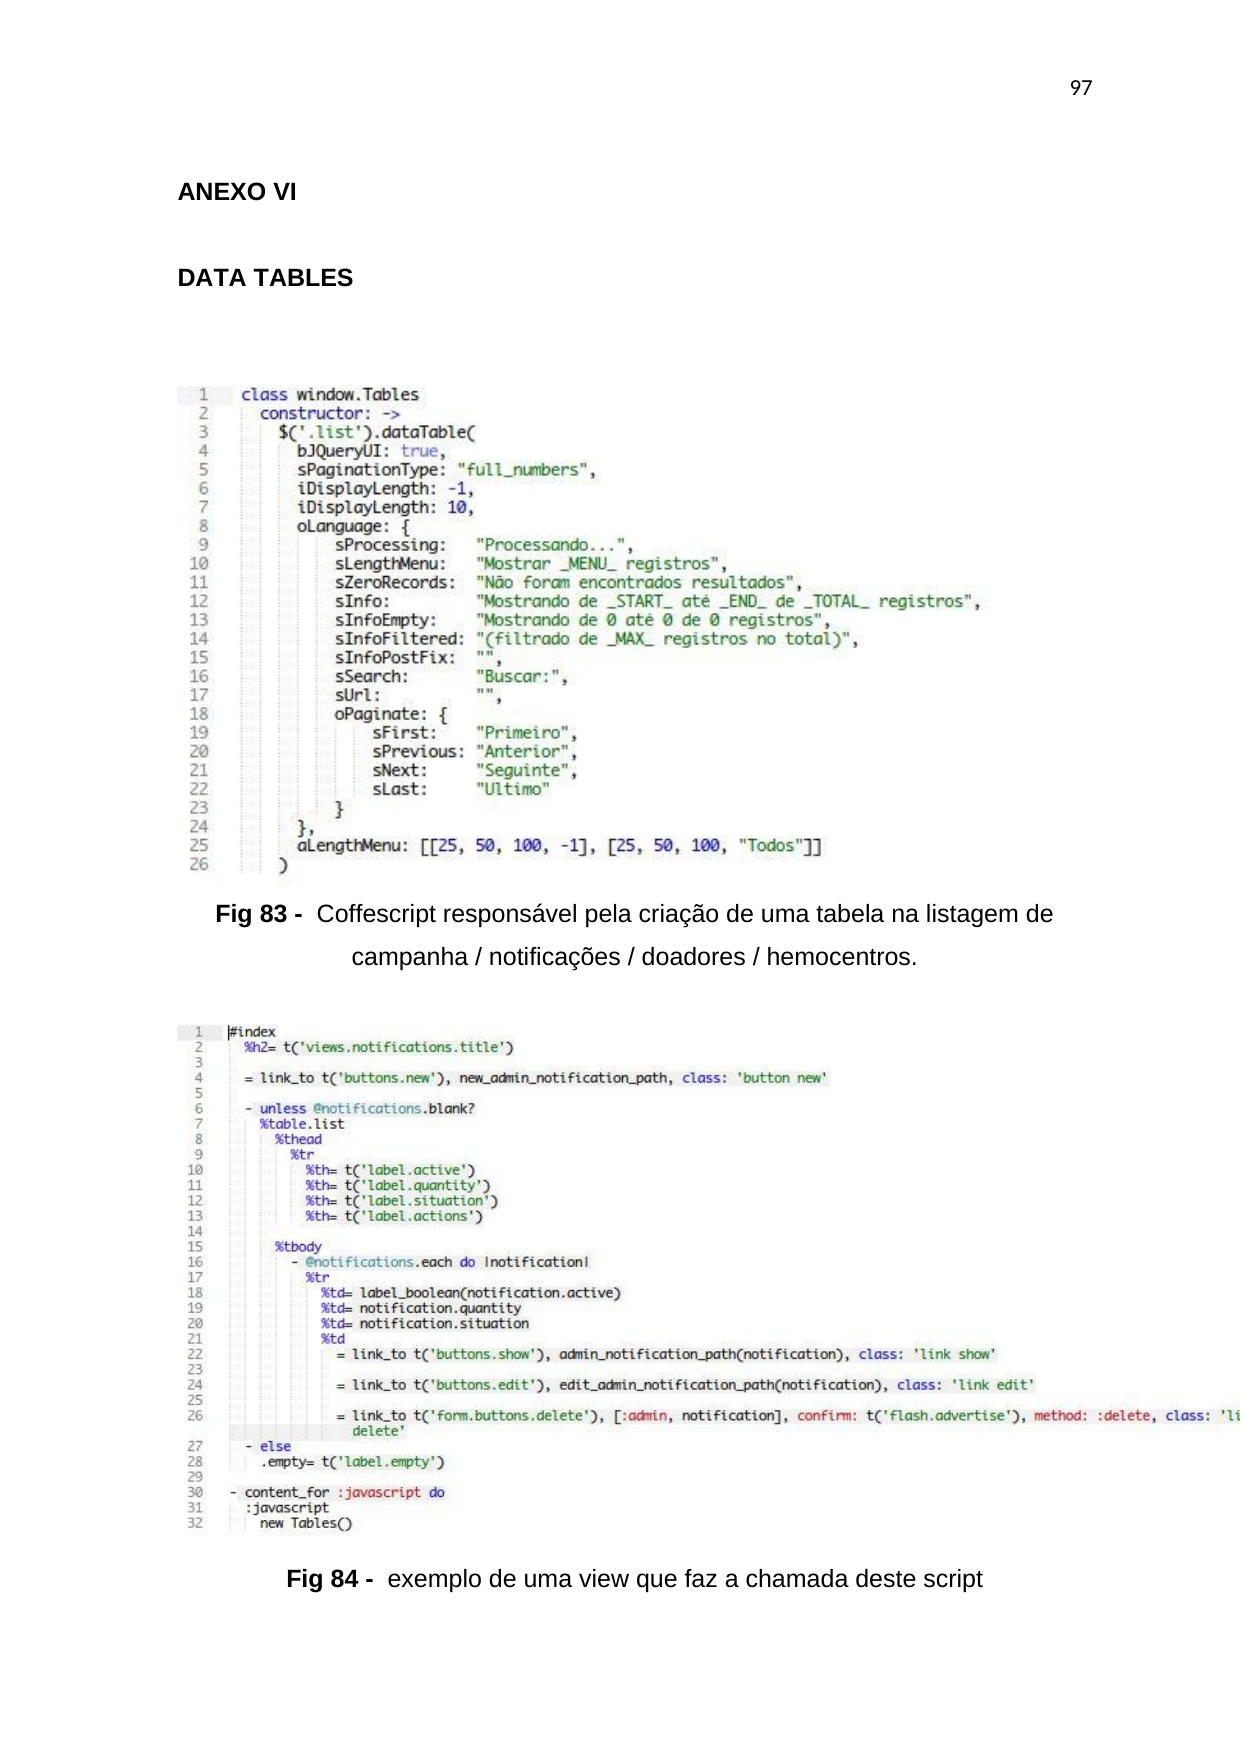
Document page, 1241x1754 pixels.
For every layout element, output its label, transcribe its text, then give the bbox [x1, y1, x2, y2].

picture [177, 385, 996, 886]
text ANEXO VI [177, 177, 1092, 206]
text Fig 84 - exemplo de uma view que faz a chamada deste script [177, 1564, 1092, 1593]
picture [177, 1024, 1241, 1551]
text Fig 83 - Coffescript responsável pela criação de uma tabela na listagem de campanha / notificações / doadores / hemocentros. [177, 899, 1092, 971]
text DATA TABLES [177, 263, 1092, 292]
